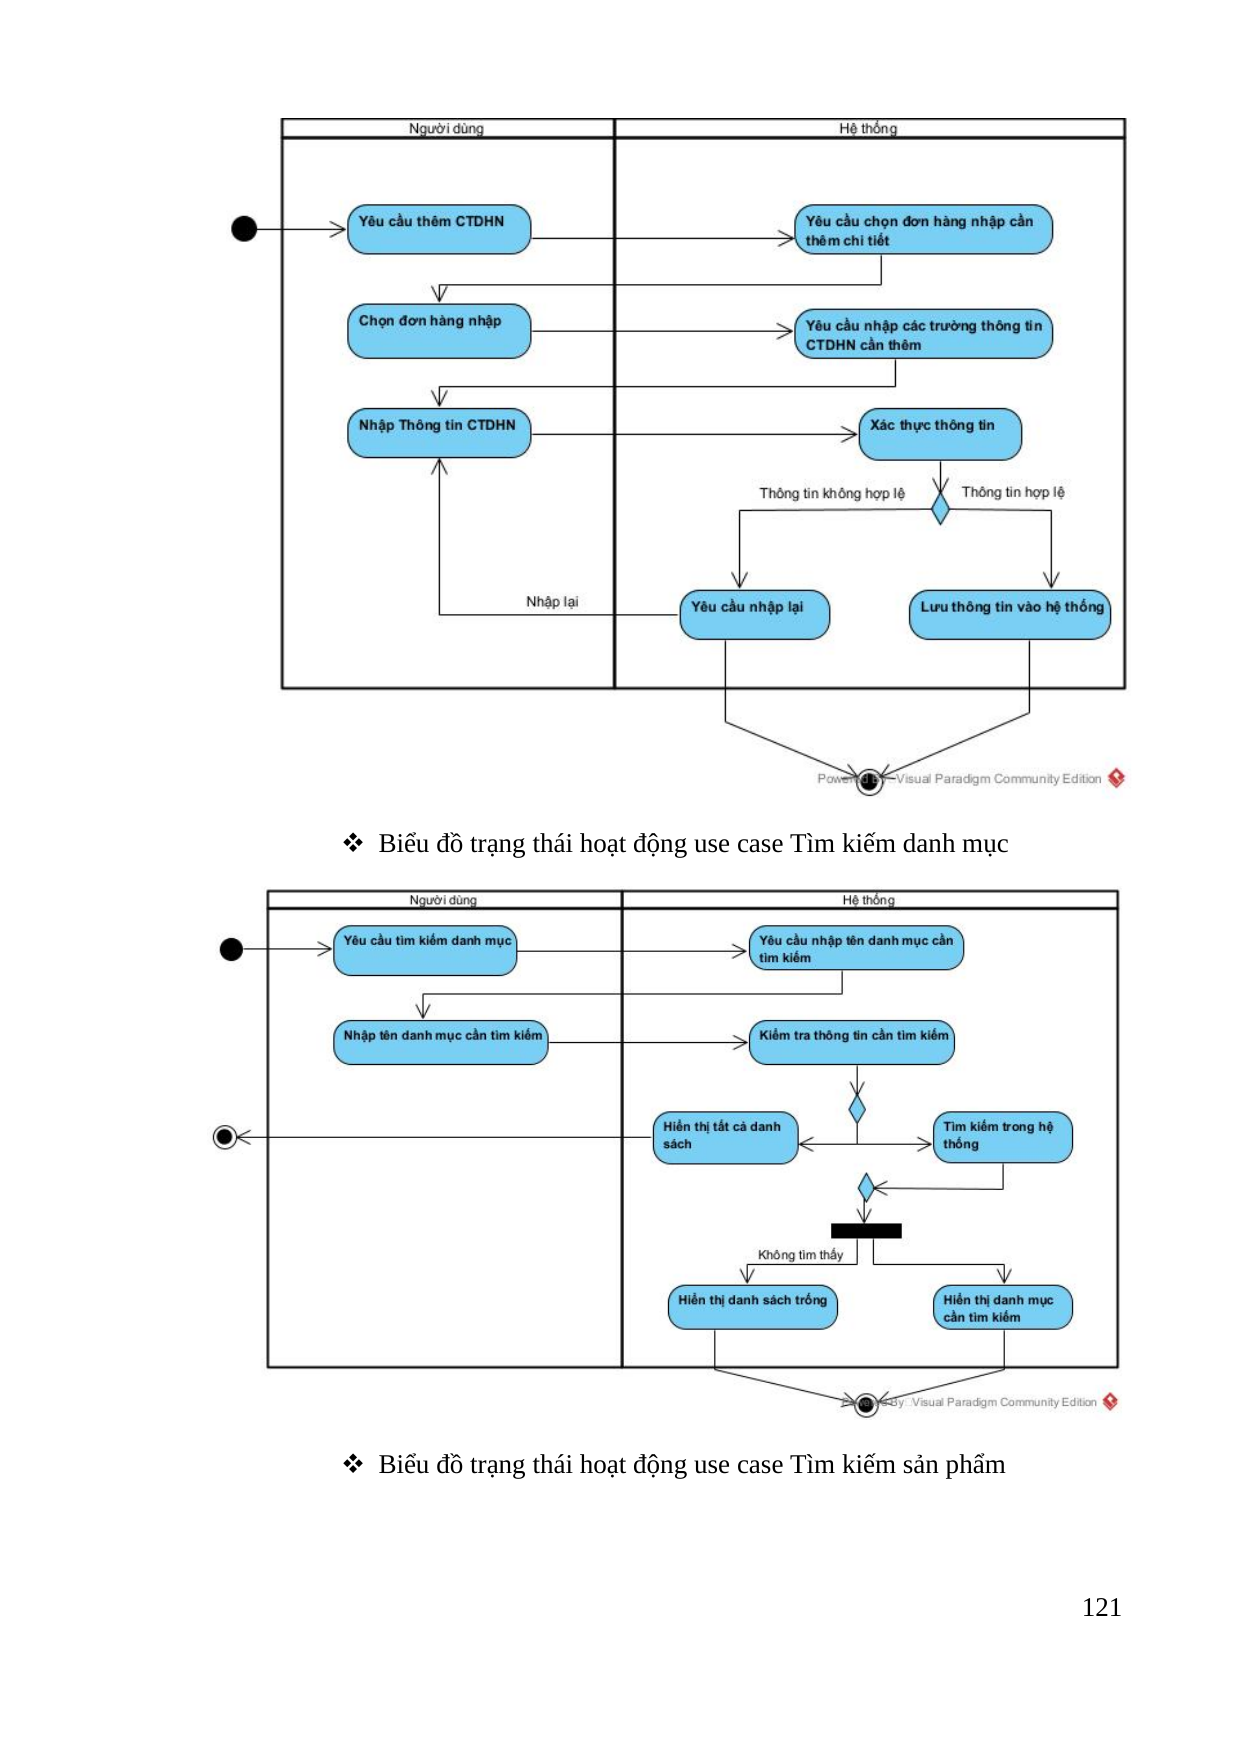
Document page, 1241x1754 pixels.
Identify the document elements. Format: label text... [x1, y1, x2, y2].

list Biểu đồ trạng thái hoạt động use case Tìm kiếm danh mục [341, 827, 1122, 858]
picture [206, 886, 1123, 1420]
list Biểu đồ trạng thái hoạt động use case Tìm kiếm sản phẩm [341, 1448, 1122, 1479]
picture [216, 118, 1132, 800]
